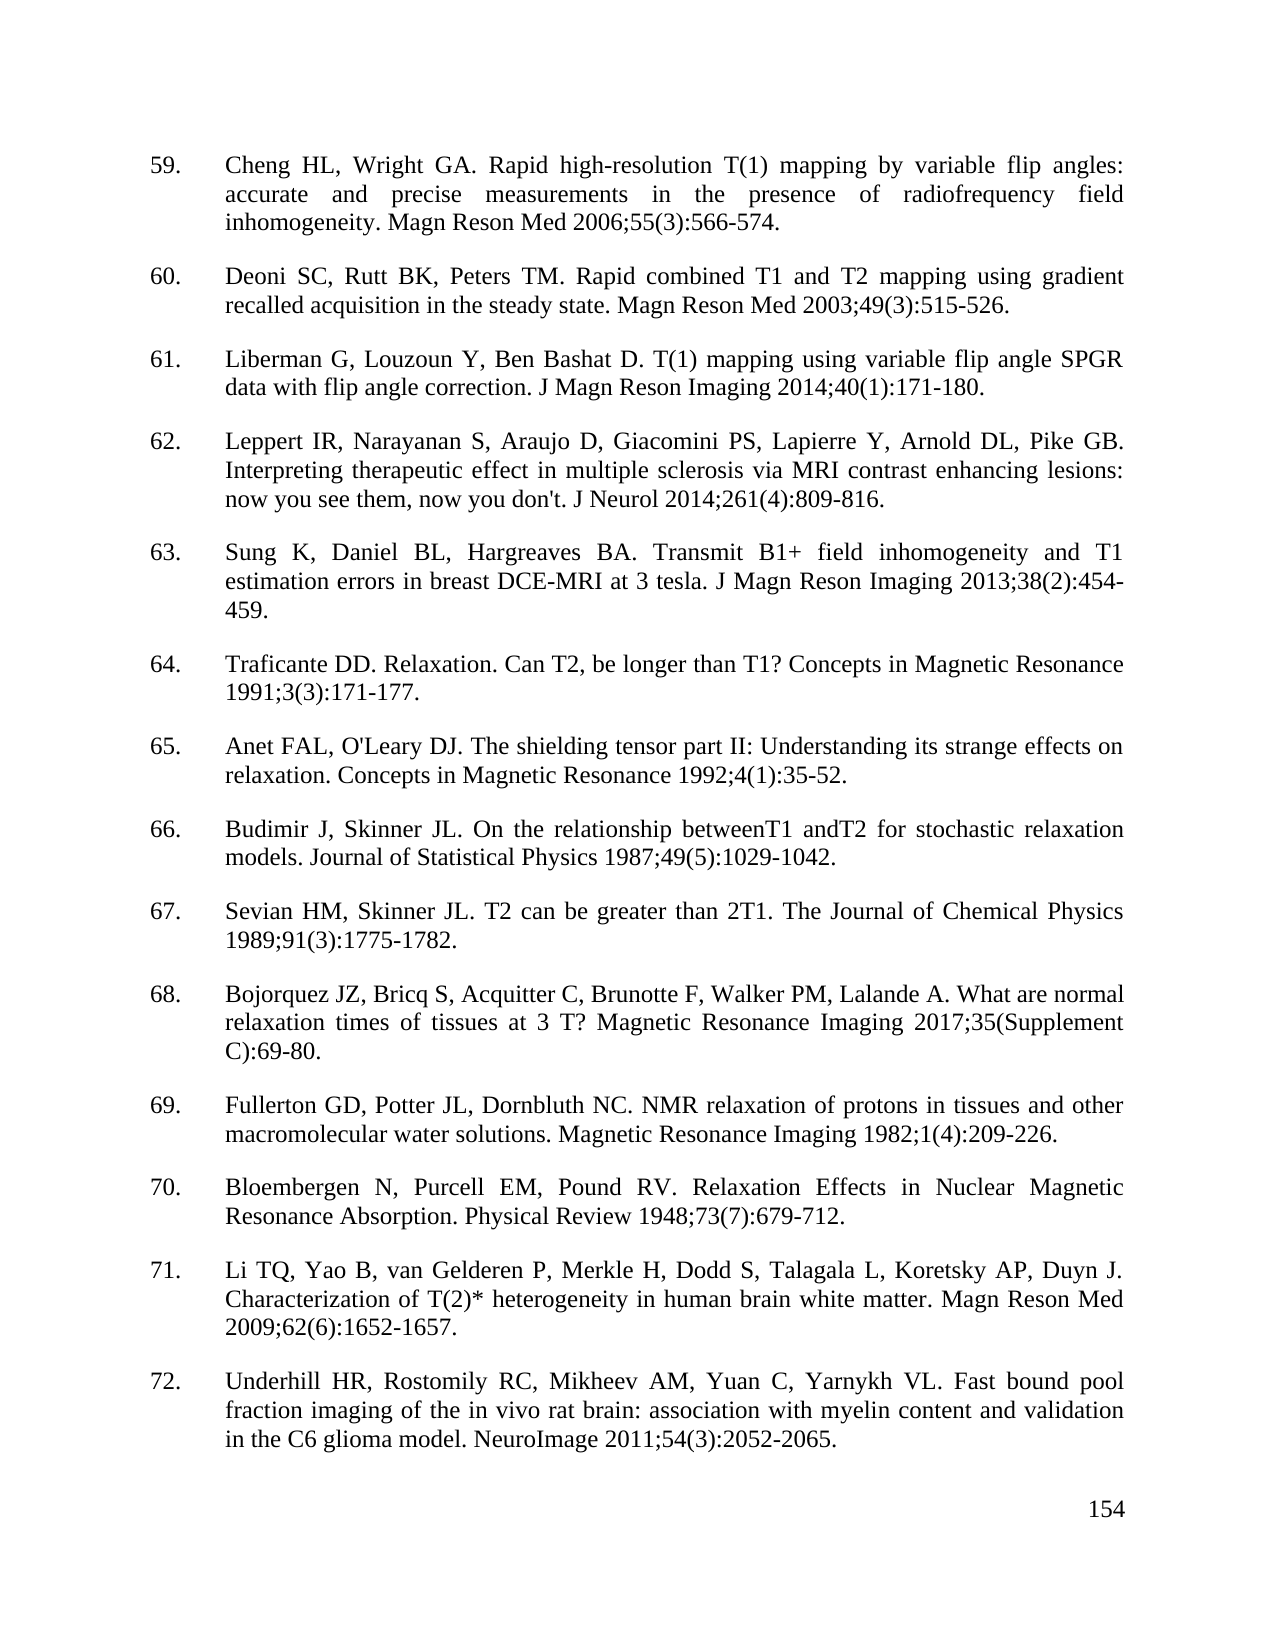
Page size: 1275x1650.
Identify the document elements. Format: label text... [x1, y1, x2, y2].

text 72. Underhill HR, Rostomily RC, Mikheev AM, Yuan C, Yarnykh VL. Fast bound pool fraction imaging of the in vivo rat brain: association with myelin content and validation in the C6 glioma model. NeuroImage 2011;54(3):2052-2065. [150, 1366, 1125, 1452]
text 69. Fullerton GD, Potter JL, Dornbluth NC. NMR relaxation of protons in tissues and other macromolecular water solutions. Magnetic Resonance Imaging 1982;1(4):209-226. [150, 1090, 1125, 1147]
text 66. Budimir J, Skinner JL. On the relationship betweenT1 andT2 for stochastic relaxation models. Journal of Statistical Physics 1987;49(5):1029-1042. [150, 814, 1125, 871]
text 63. Sung K, Daniel BL, Hargreaves BA. Transmit B1+ field inhomogeneity and T1 estimation errors in breast DCE-MRI at 3 tesla. J Magn Reson Imaging 2013;38(2):454-459. [150, 537, 1125, 624]
text 59. Cheng HL, Wright GA. Rapid high-resolution T(1) mapping by variable flip angles: accurate and precise measurements in the presence of radiofrequency field inhomogeneity. Magn Reson Med 2006;55(3):566-574. [150, 150, 1125, 236]
text 64. Traficante DD. Relaxation. Can T2, be longer than T1? Concepts in Magnetic Resonance 1991;3(3):171-177. [150, 649, 1125, 706]
text 62. Leppert IR, Narayanan S, Araujo D, Giacomini PS, Lapierre Y, Arnold DL, Pike GB. Interpreting therapeutic effect in multiple sclerosis via MRI contrast enhancing lesions: now you see them, now you don't. J Neurol 2014;261(4):809-816. [150, 426, 1125, 512]
text 65. Anet FAL, O'Leary DJ. The shielding tensor part II: Understanding its strange effects on relaxation. Concepts in Magnetic Resonance 1992;4(1):35-52. [150, 731, 1125, 789]
text 71. Li TQ, Yao B, van Gelderen P, Merkle H, Dodd S, Talagala L, Koretsky AP, Duyn J. Characterization of T(2)* heterogeneity in human brain white matter. Magn Reson Med 2009;62(6):1652-1657. [150, 1255, 1125, 1341]
text 67. Sevian HM, Skinner JL. T2 can be greater than 2T1. The Journal of Chemical Physics 1989;91(3):1775-1782. [150, 896, 1125, 954]
text 61. Liberman G, Louzoun Y, Ben Bashat D. T(1) mapping using variable flip angle SPGR data with flip angle correction. J Magn Reson Imaging 2014;40(1):171-180. [150, 344, 1125, 401]
text 70. Bloembergen N, Purcell EM, Pound RV. Relaxation Effects in Nuclear Magnetic Resonance Absorption. Physical Review 1948;73(7):679-712. [150, 1172, 1125, 1230]
text 68. Bojorquez JZ, Bricq S, Acquitter C, Brunotte F, Walker PM, Lalande A. What are normal relaxation times of tissues at 3 T? Magnetic Resonance Imaging 2017;35(Supplement C):69-80. [150, 979, 1125, 1065]
text 60. Deoni SC, Rutt BK, Peters TM. Rapid combined T1 and T2 mapping using gradient recalled acquisition in the steady state. Magn Reson Med 2003;49(3):515-526. [150, 261, 1125, 319]
